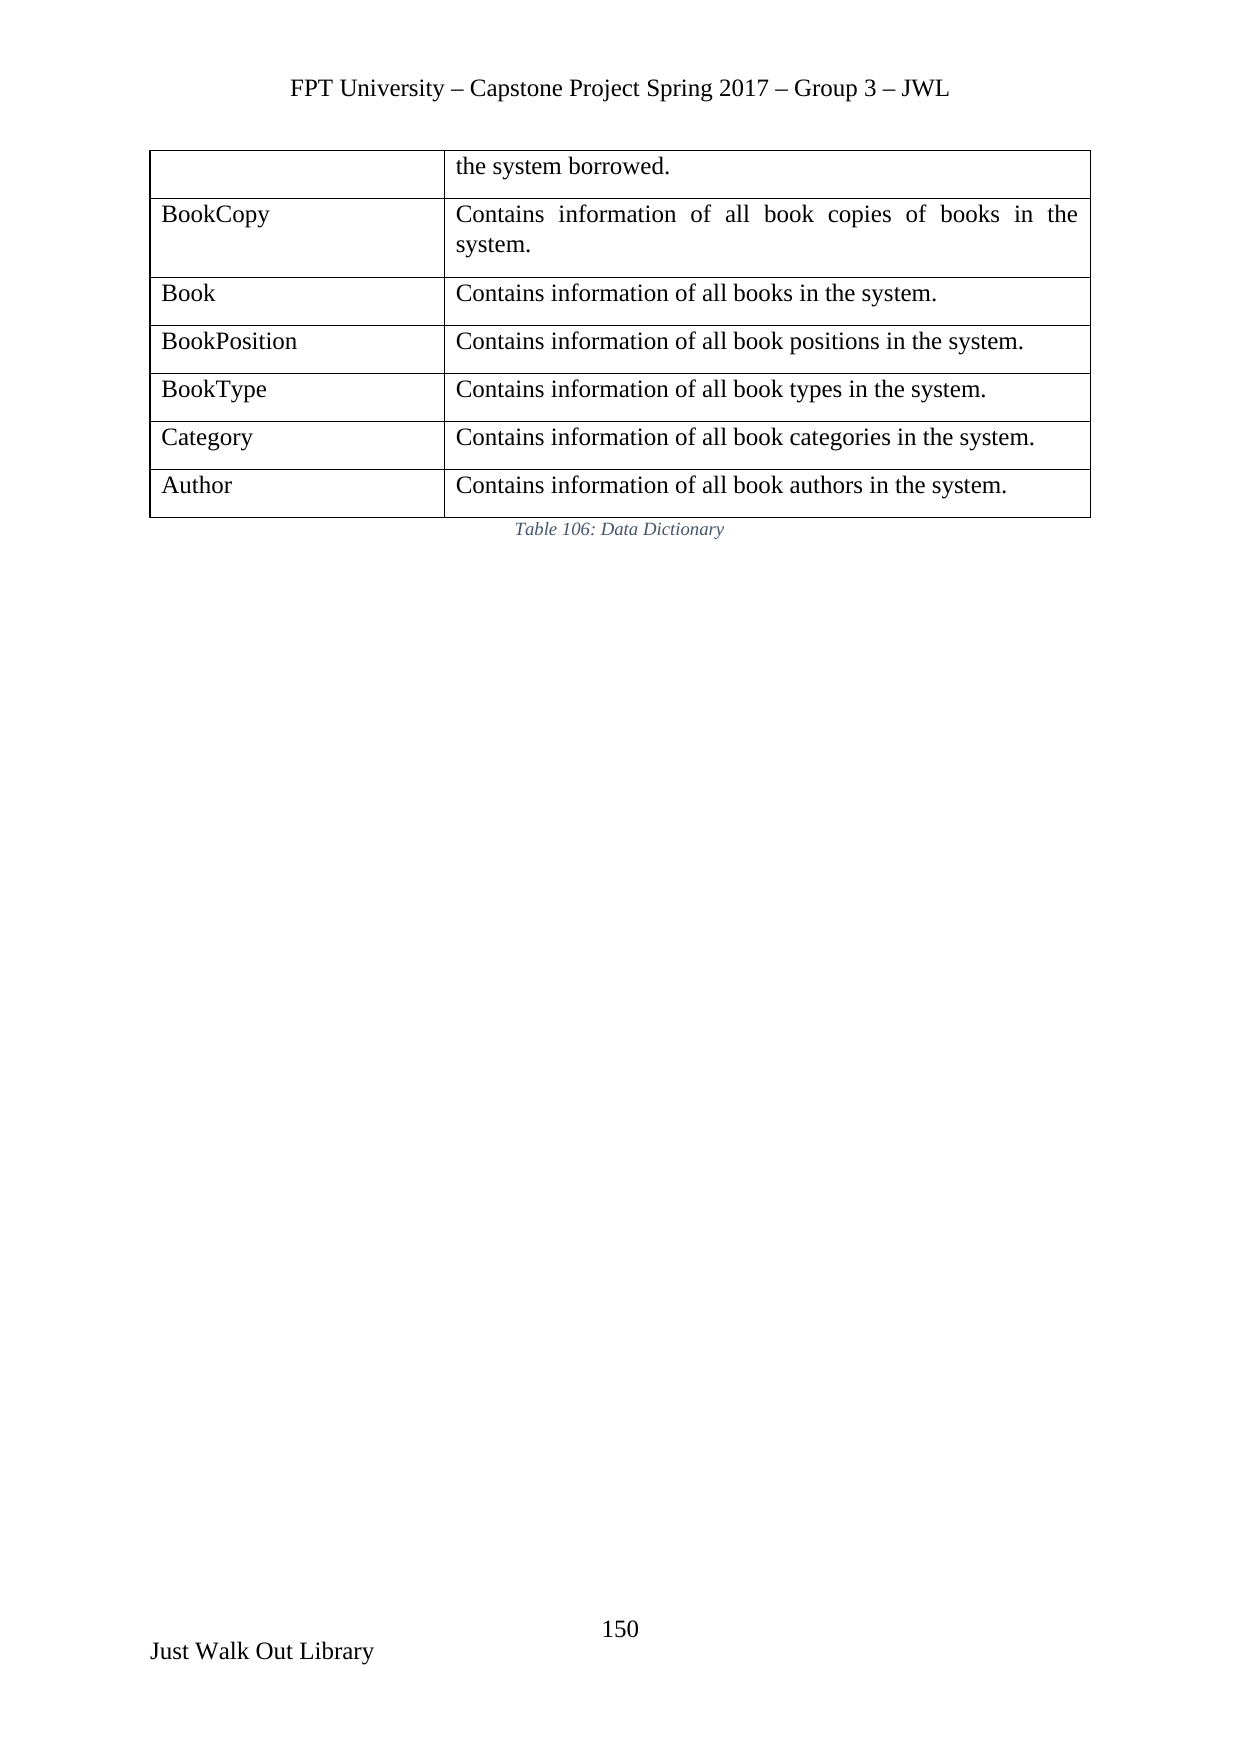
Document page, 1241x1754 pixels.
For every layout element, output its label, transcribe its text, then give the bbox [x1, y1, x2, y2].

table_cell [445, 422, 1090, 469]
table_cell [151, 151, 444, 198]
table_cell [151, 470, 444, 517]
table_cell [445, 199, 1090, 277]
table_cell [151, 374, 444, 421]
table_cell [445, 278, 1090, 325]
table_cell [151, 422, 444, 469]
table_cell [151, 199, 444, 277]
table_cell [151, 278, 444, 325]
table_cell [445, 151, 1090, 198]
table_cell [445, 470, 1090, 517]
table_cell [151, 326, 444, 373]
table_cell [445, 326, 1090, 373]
text Table 106: Data Dictionary [150, 518, 1090, 540]
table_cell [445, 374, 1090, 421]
